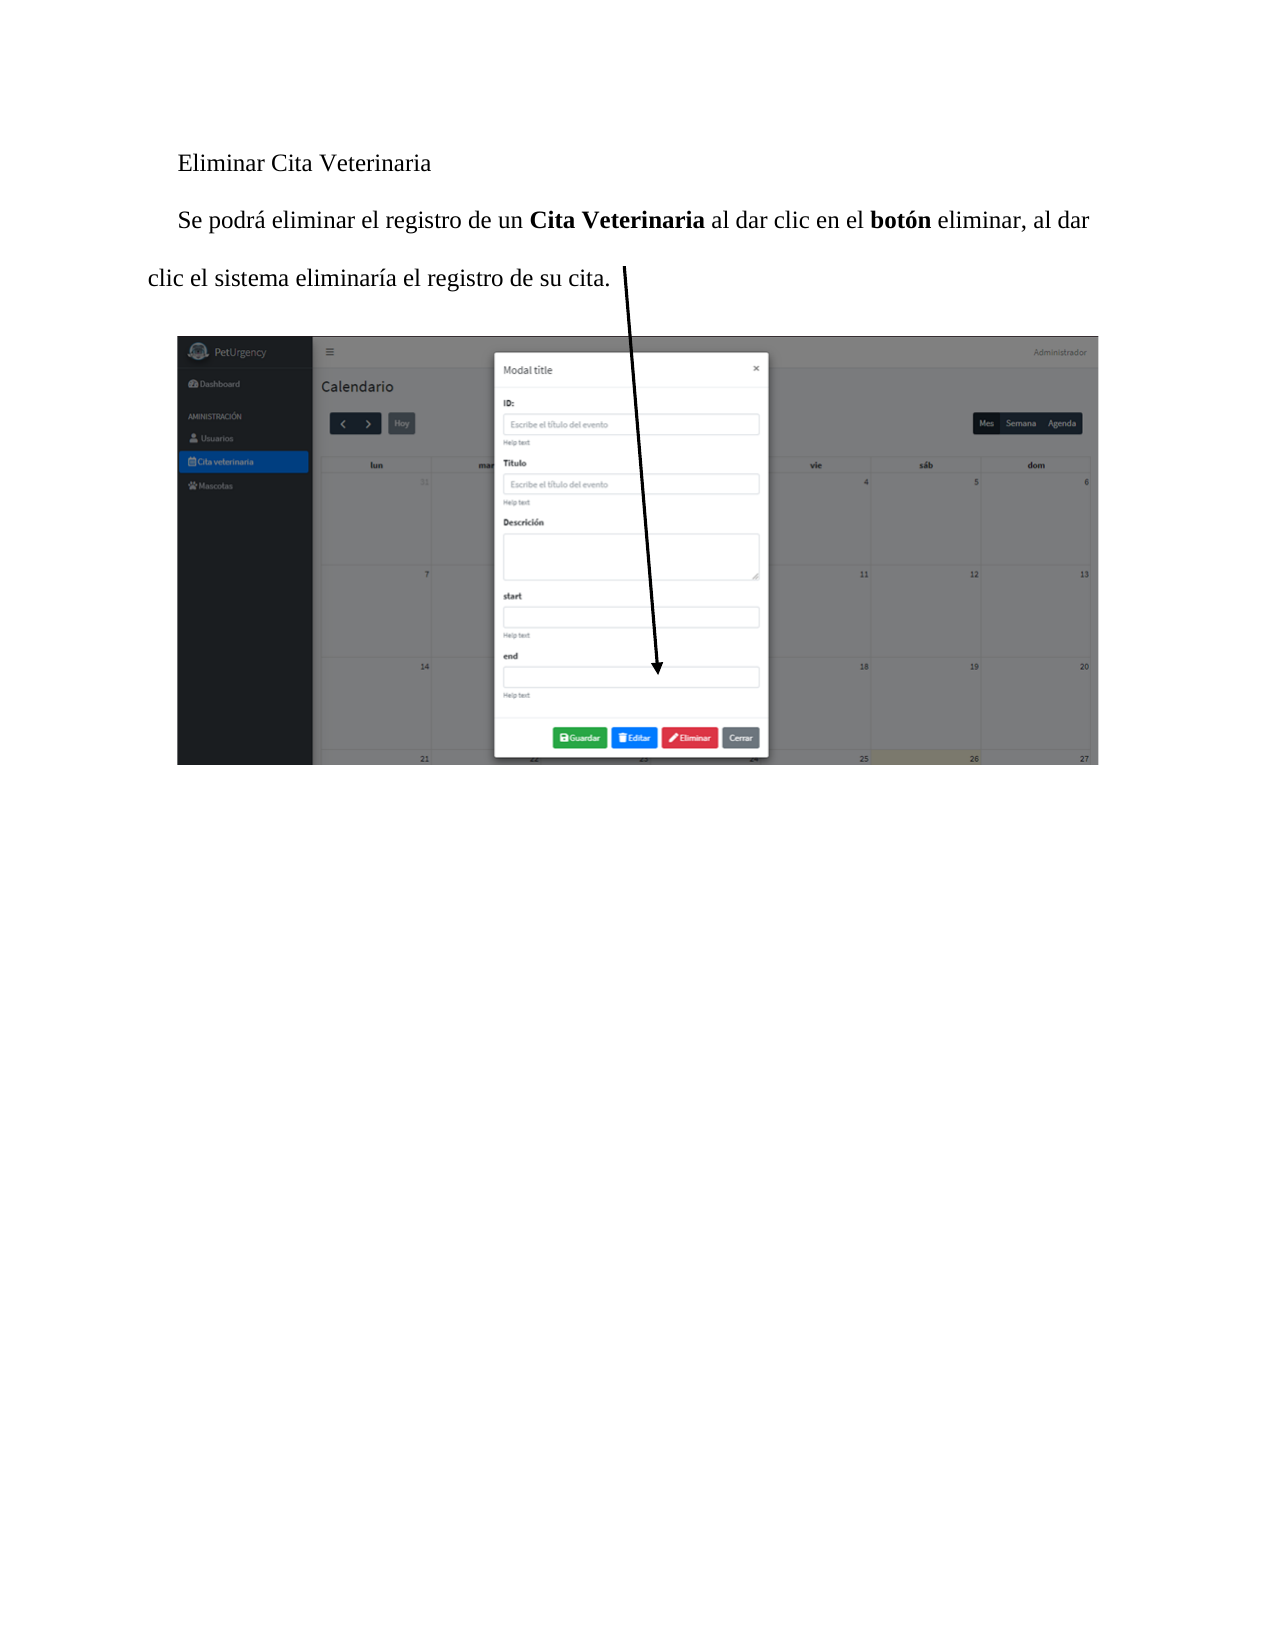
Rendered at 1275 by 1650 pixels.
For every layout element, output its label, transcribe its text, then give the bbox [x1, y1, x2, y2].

picture [177, 336, 1099, 765]
subtitle Eliminar Cita Veterinaria [148, 148, 1127, 176]
text Se podrá eliminar el registro de un Cita Veterinaria al dar clic en el botón eliminar, al dar clic el sistema eliminaría el registro de su cita. [148, 205, 1127, 291]
